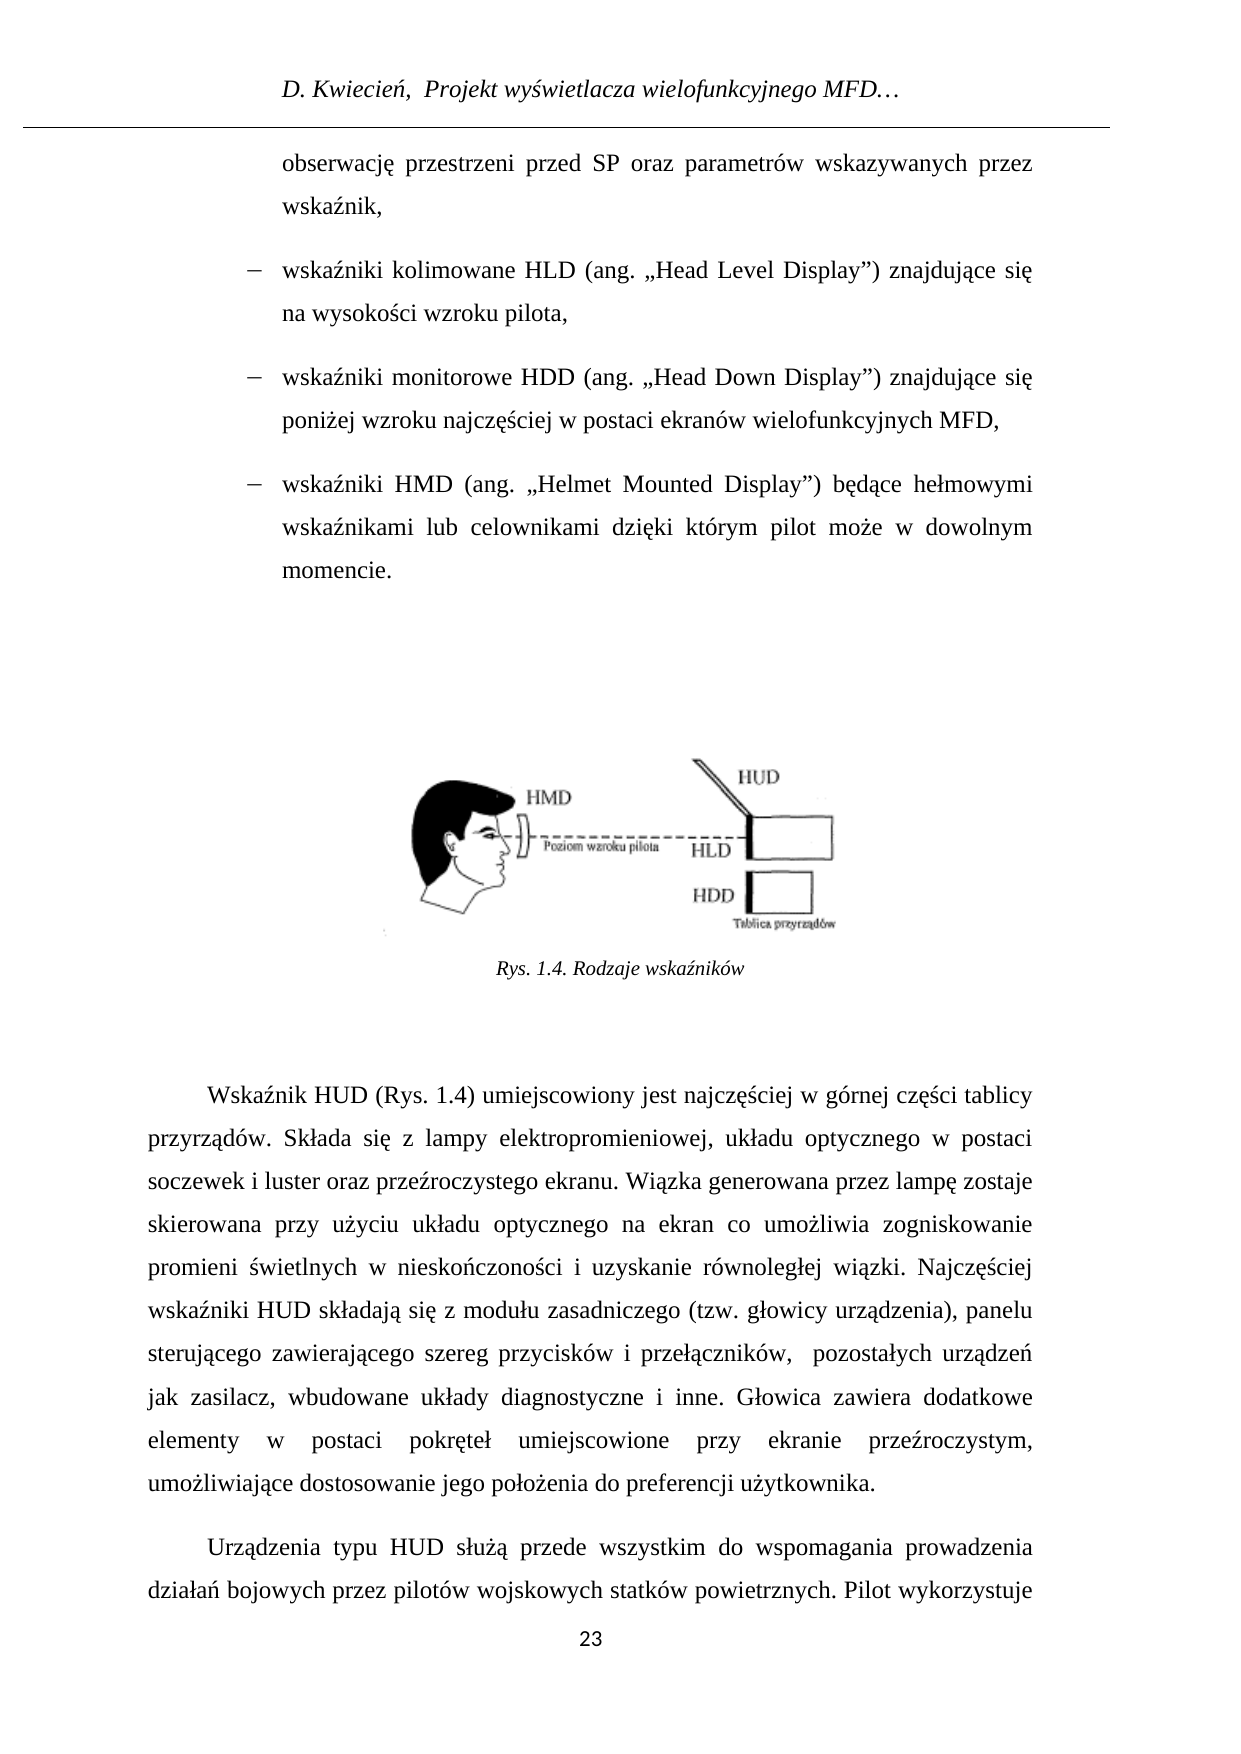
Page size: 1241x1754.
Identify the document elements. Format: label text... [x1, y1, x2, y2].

list wskaźniki HMD (ang. „Helmet Mounted Display”) będące hełmowymi wskaźnikami lub celownikami dzięki którym pilot może w dowolnym momencie. [244, 469, 1033, 584]
list wskaźniki monitorowe HDD (ang. „Head Down Display”) znajdujące się poniżej wzroku najczęściej w postaci ekranów wielofunkcyjnych MFD, [244, 362, 1033, 434]
list wskaźniki kolimowane HLD (ang. „Head Level Display”) znajdujące się na wysokości wzroku pilota, [244, 255, 1033, 327]
text Wskaźnik HUD (Rys. 1.4) umiejscowiony jest najczęściej w górnej części tablicy przyrządów. Składa się z lampy elektropromieniowej, układu optycznego w postaci soczewek i luster oraz przeźroczystego ekranu. Wiązka generowana przez lampę zostaje skierowana przy użyciu układu optycznego na ekran co umożliwia zogniskowanie promieni świetlnych w nieskończoności i uzyskanie równoległej wiązki. Najczęściej wskaźniki HUD składają się z modułu zasadniczego (tzw. głowicy urządzenia), panelu sterującego zawierającego szereg przycisków i przełączników, pozostałych urządzeń jak zasilacz, wbudowane układy diagnostyczne i inne. Głowica zawiera dodatkowe elementy w postaci pokręteł umiejscowione przy ekranie przeźroczystym, umożliwiające dostosowanie jego położenia do preferencji użytkownika. [148, 1080, 1033, 1497]
picture [382, 747, 858, 938]
